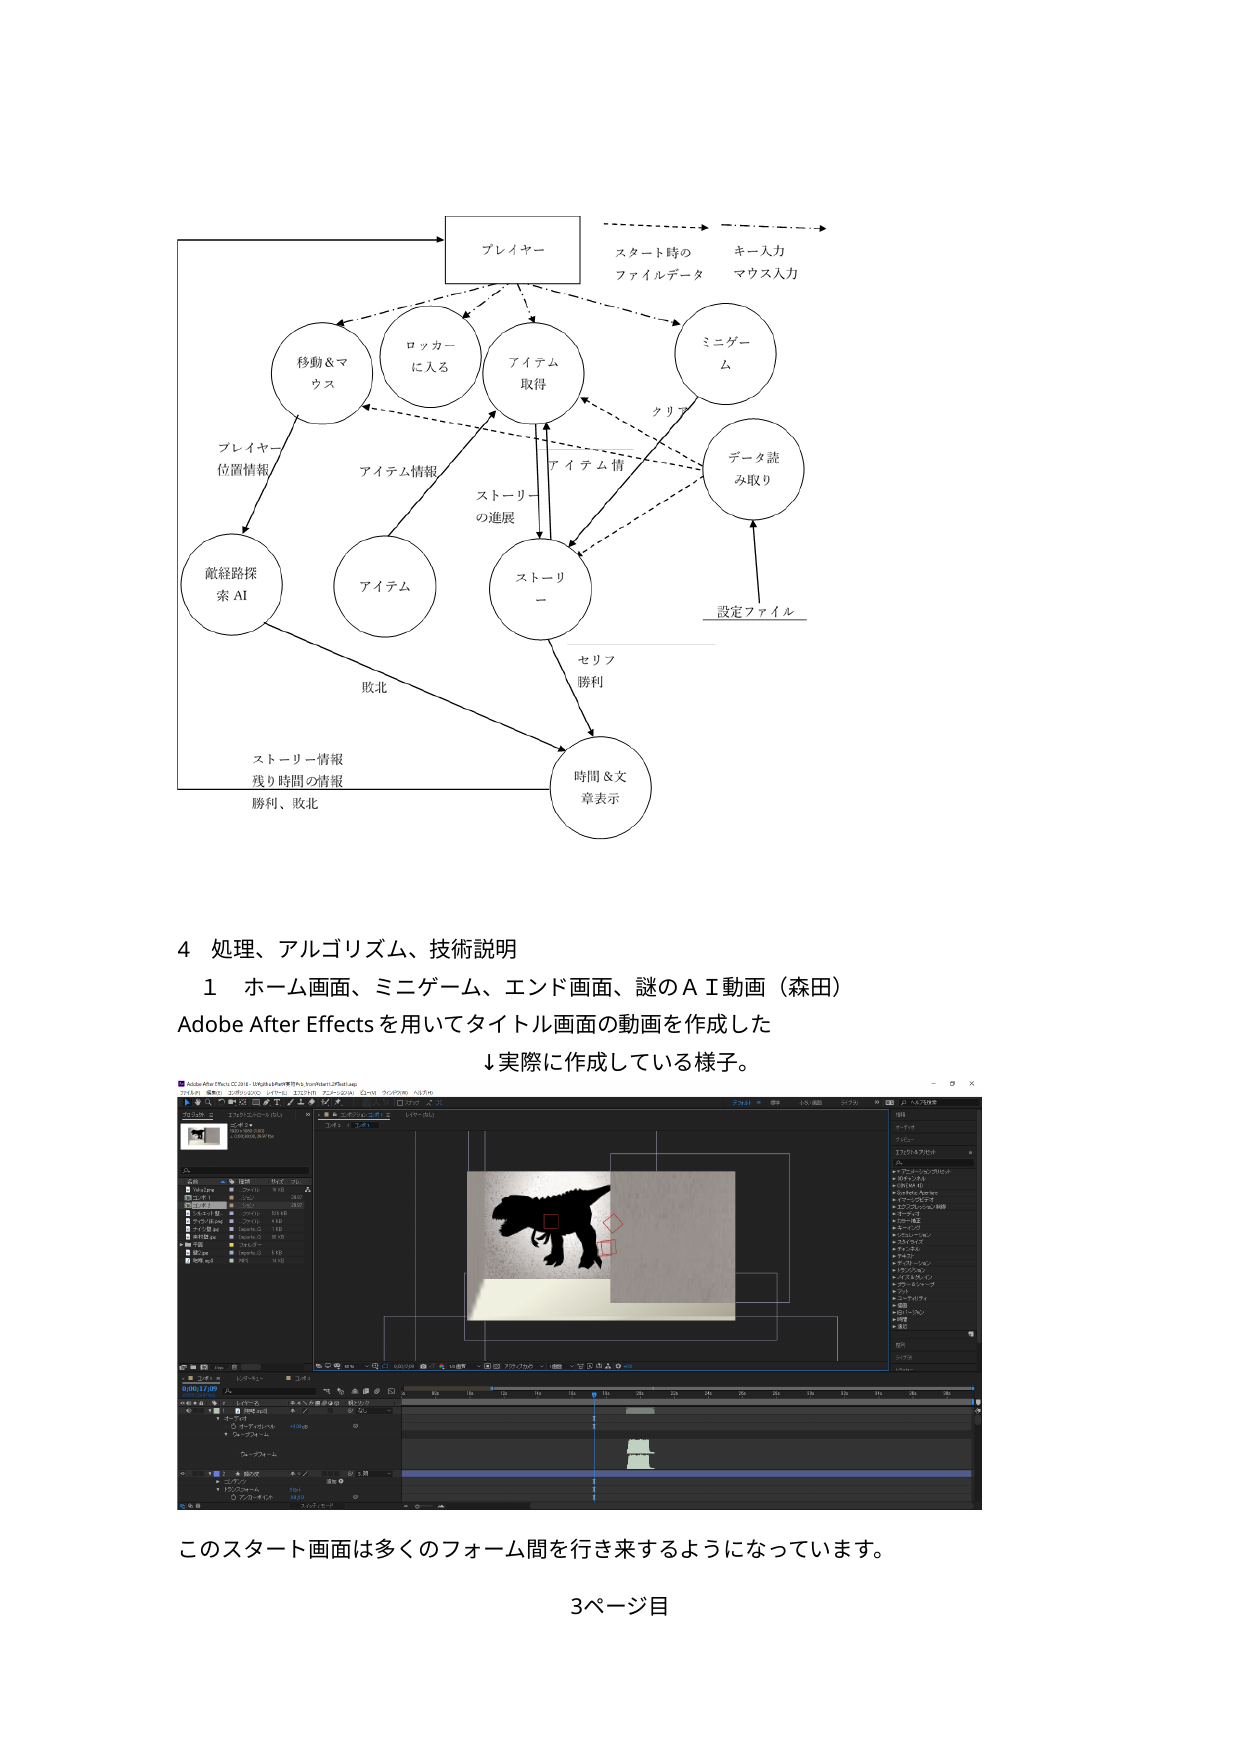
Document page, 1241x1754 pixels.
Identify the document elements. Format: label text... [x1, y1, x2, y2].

text ↓実際に作成している様子。 [177, 1042, 1063, 1079]
text Adobe After Effectsを用いてタイトル画面の動画を作成した [177, 1004, 1063, 1042]
text このスタート画面は多くのフォーム間を行き来するようになっています。 [177, 1529, 1063, 1567]
picture [177, 1079, 982, 1510]
text 4 処理、アルゴリズム、技術説明 [177, 929, 1063, 967]
text １ ホーム画面、ミニゲーム、エンド画面、謎のＡＩ動画（森田） [177, 967, 1063, 1004]
picture [177, 216, 877, 892]
